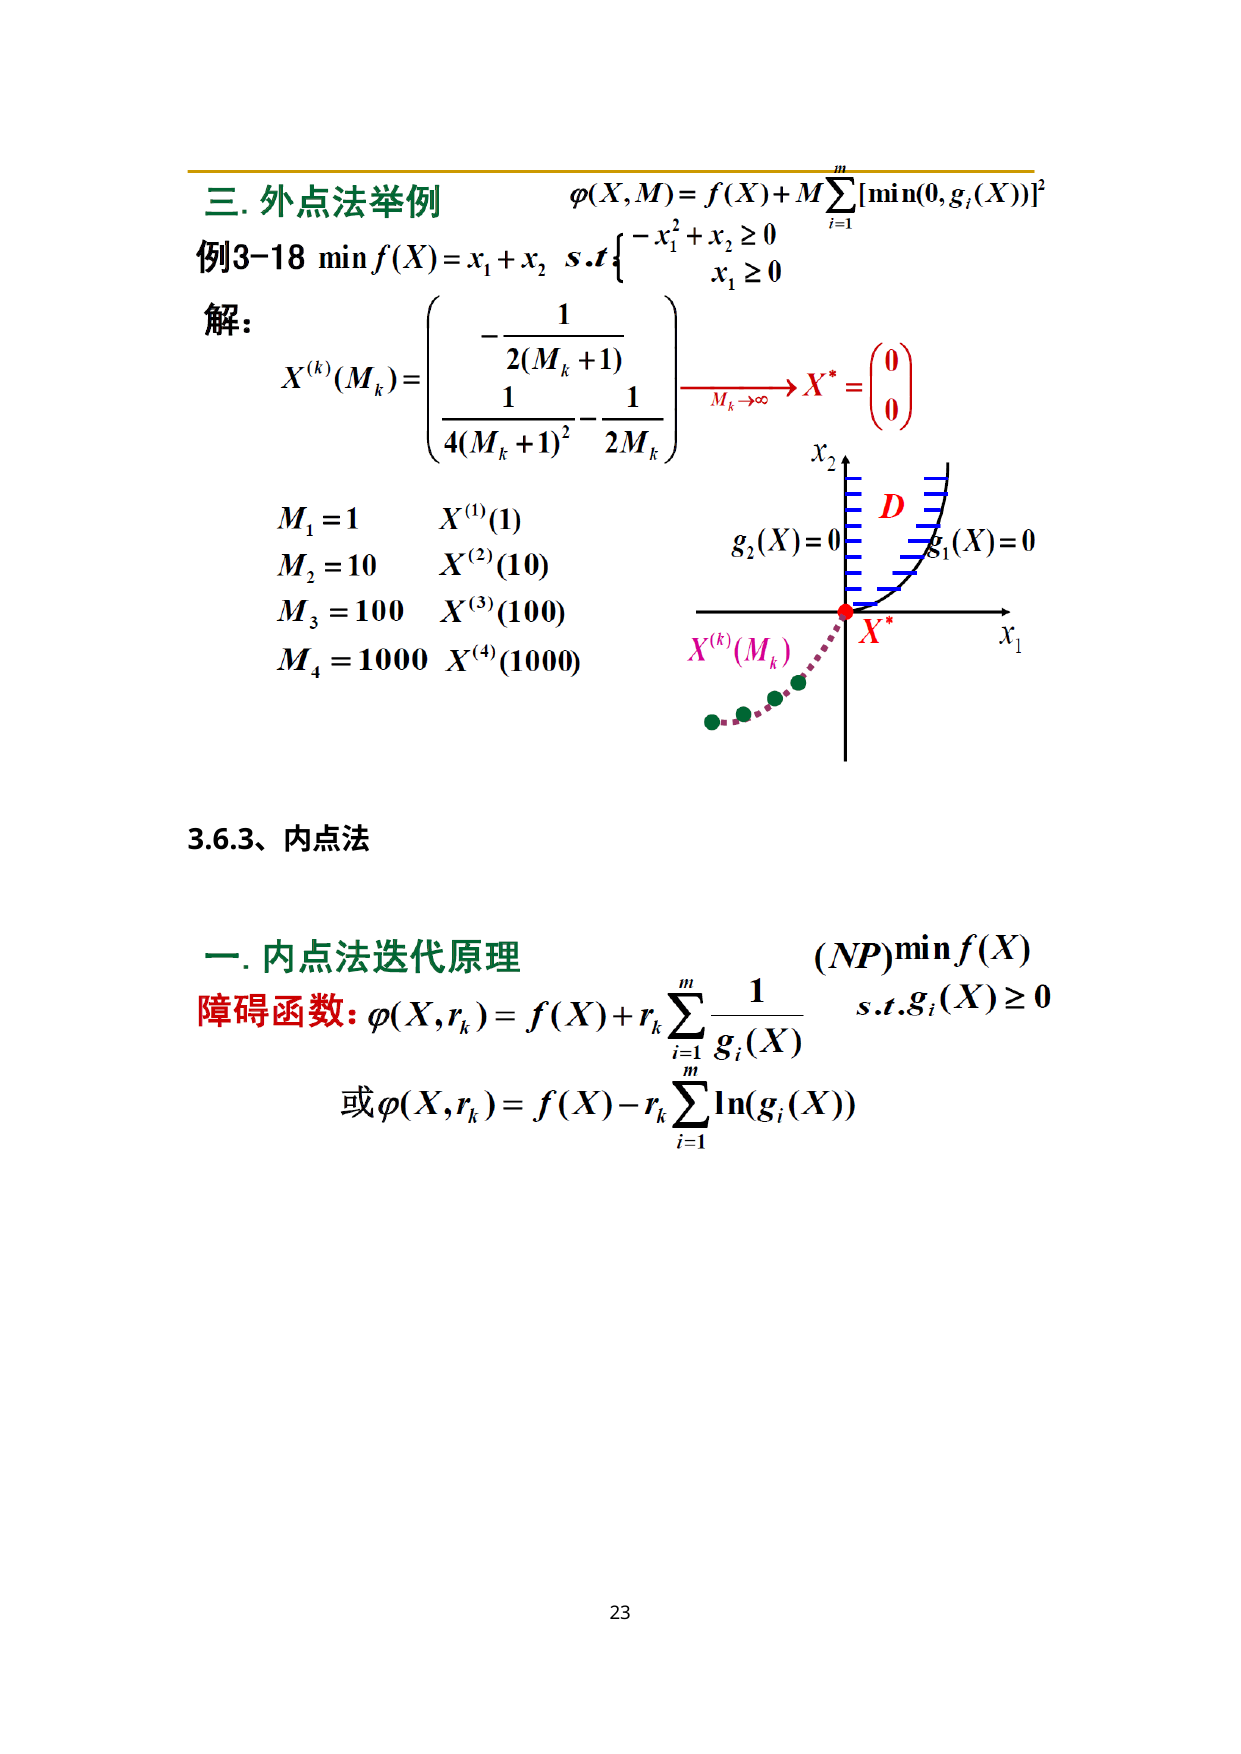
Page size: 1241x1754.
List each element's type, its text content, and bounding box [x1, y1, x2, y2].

subtitle 3.6.3、内点法 [187, 804, 1053, 869]
picture [187, 159, 1053, 768]
picture [187, 927, 1053, 1152]
